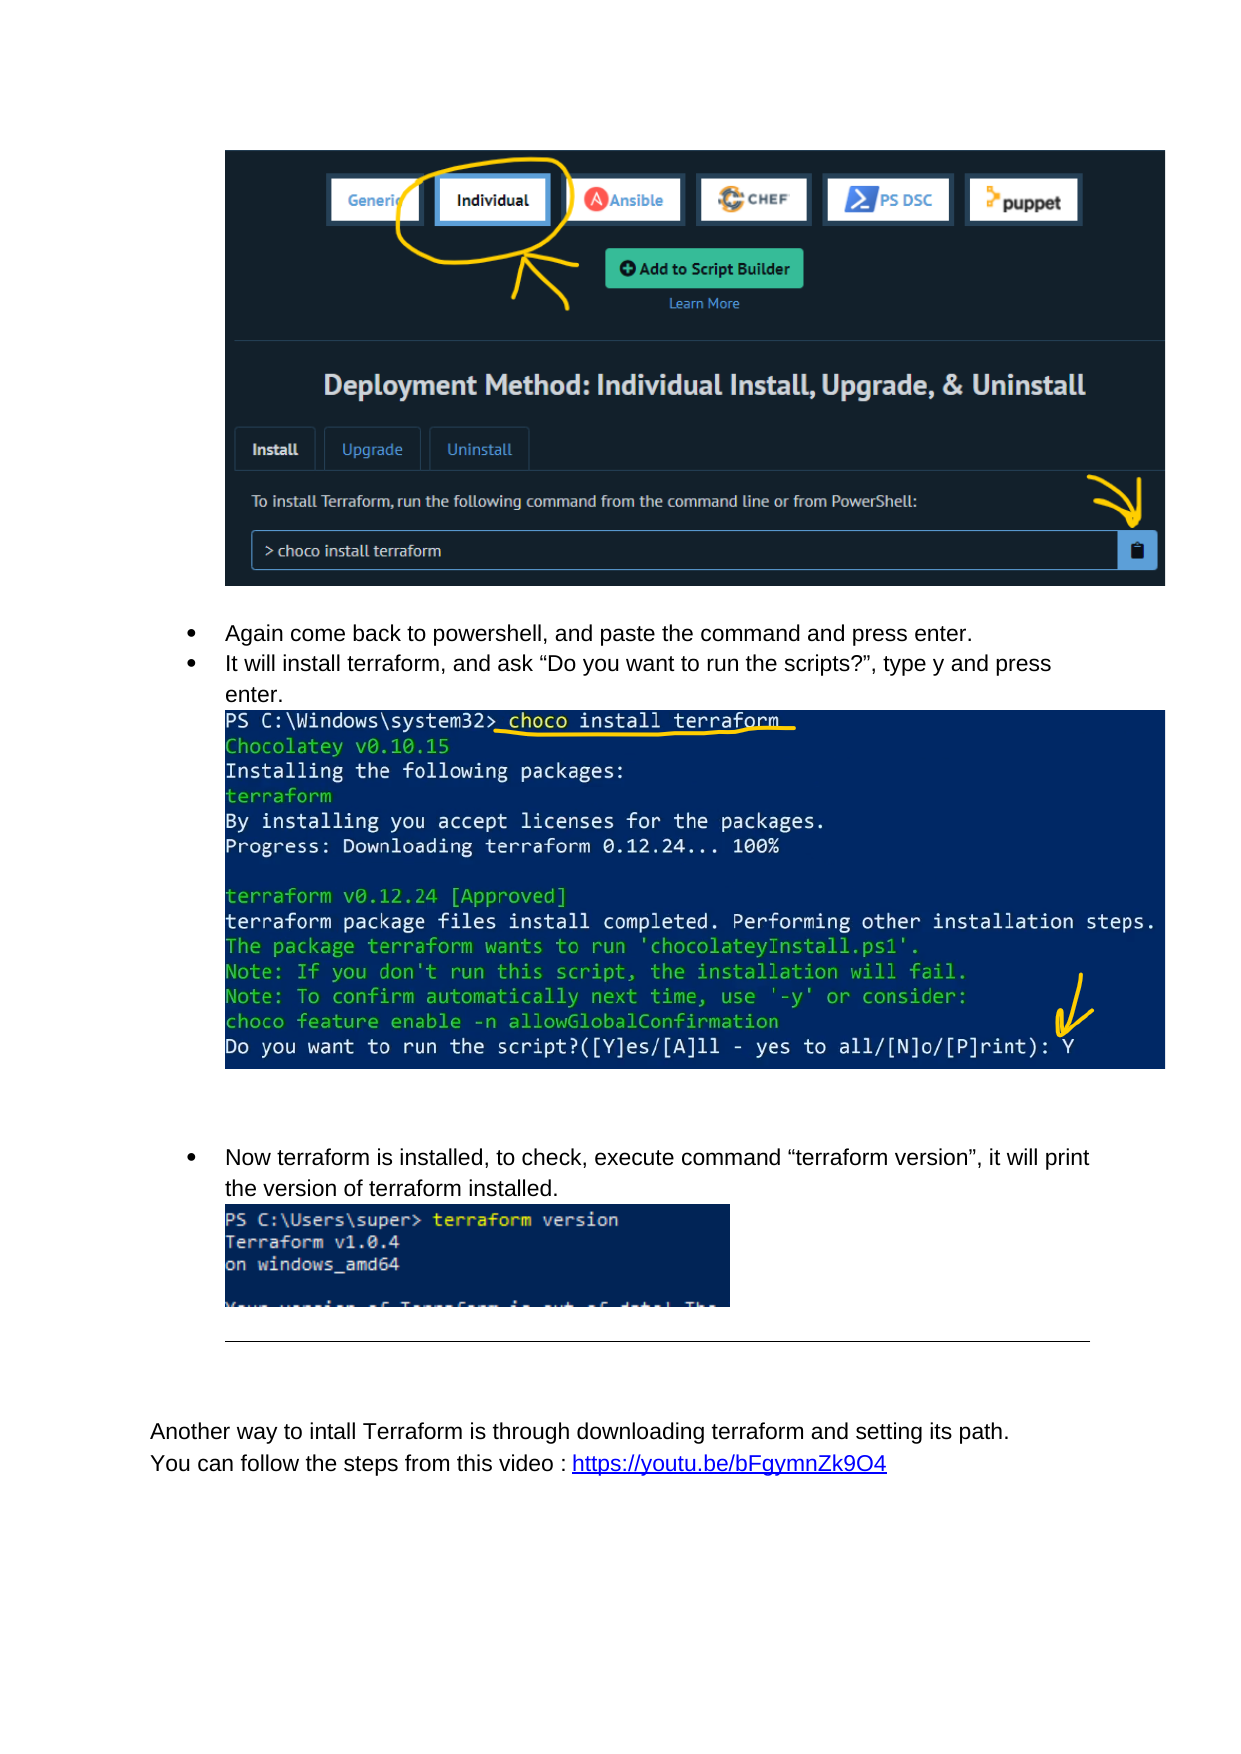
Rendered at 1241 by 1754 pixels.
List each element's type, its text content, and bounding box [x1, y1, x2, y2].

list It will install terraform, and ask “Do you want to run the scripts?”, type y and press enter. [187, 650, 1090, 707]
picture [225, 710, 1166, 1069]
list Now terraform is installed, to check, execute command “terraform version”, it will print the version of terraform installed. [187, 1144, 1090, 1201]
picture [225, 150, 1166, 586]
text Another way to intall Terraform is through downloading terraform and setting its path. You can follow the steps from this video : https://youtu.be/bFgymnZk9O4 [150, 1418, 1090, 1477]
list Again come back to powershell, and paste the command and press enter. [187, 620, 1090, 647]
picture [225, 1204, 730, 1307]
